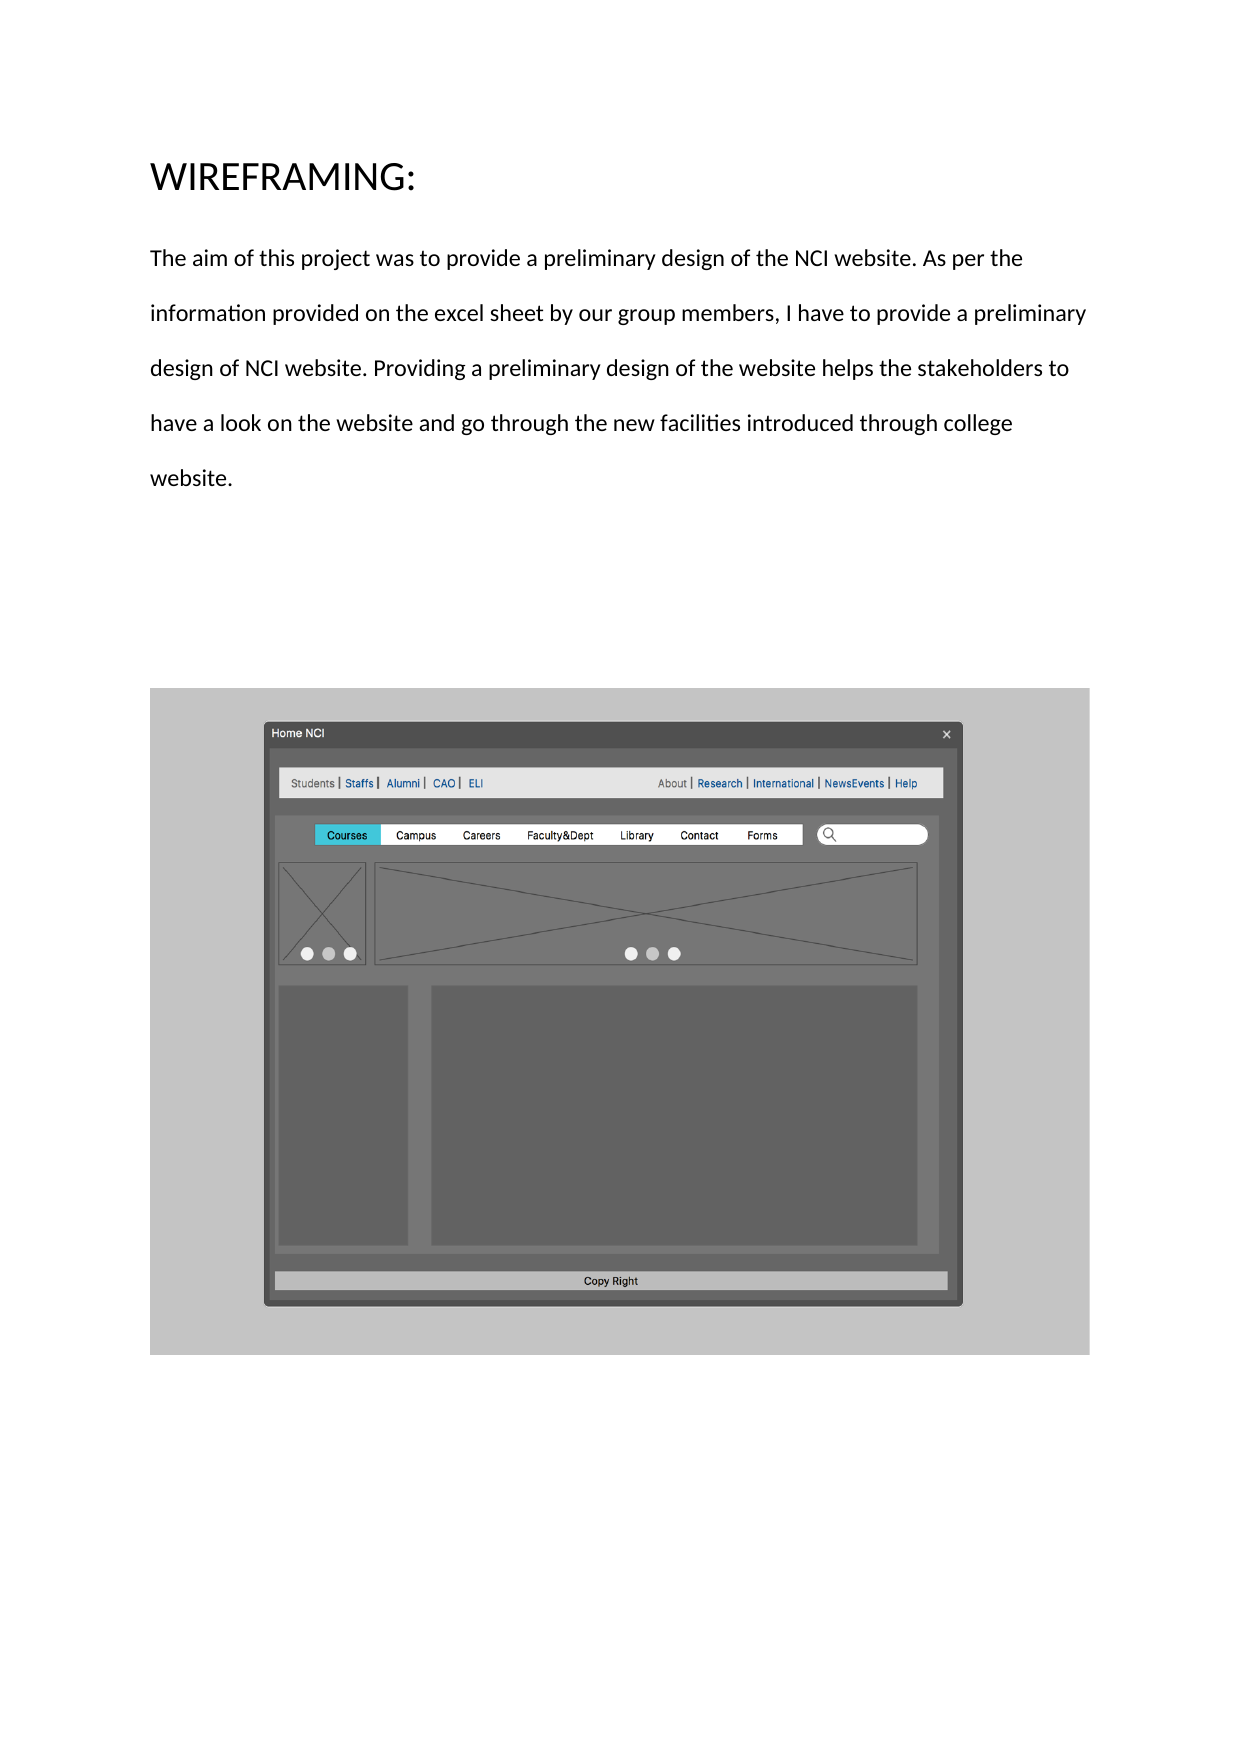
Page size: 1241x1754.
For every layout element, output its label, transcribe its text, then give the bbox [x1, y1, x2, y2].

text WIREFRAMING: [150, 150, 1090, 201]
picture [150, 688, 1090, 1355]
text The aim of this project was to provide a preliminary design of the NCI website. As per the information provided on the excel sheet by our group members, I have to provide a preliminary design of NCI website. Providing a preliminary design of the website helps the stakeholders to have a look on the website and go through the new facilities introduced through college website. [150, 222, 1090, 492]
